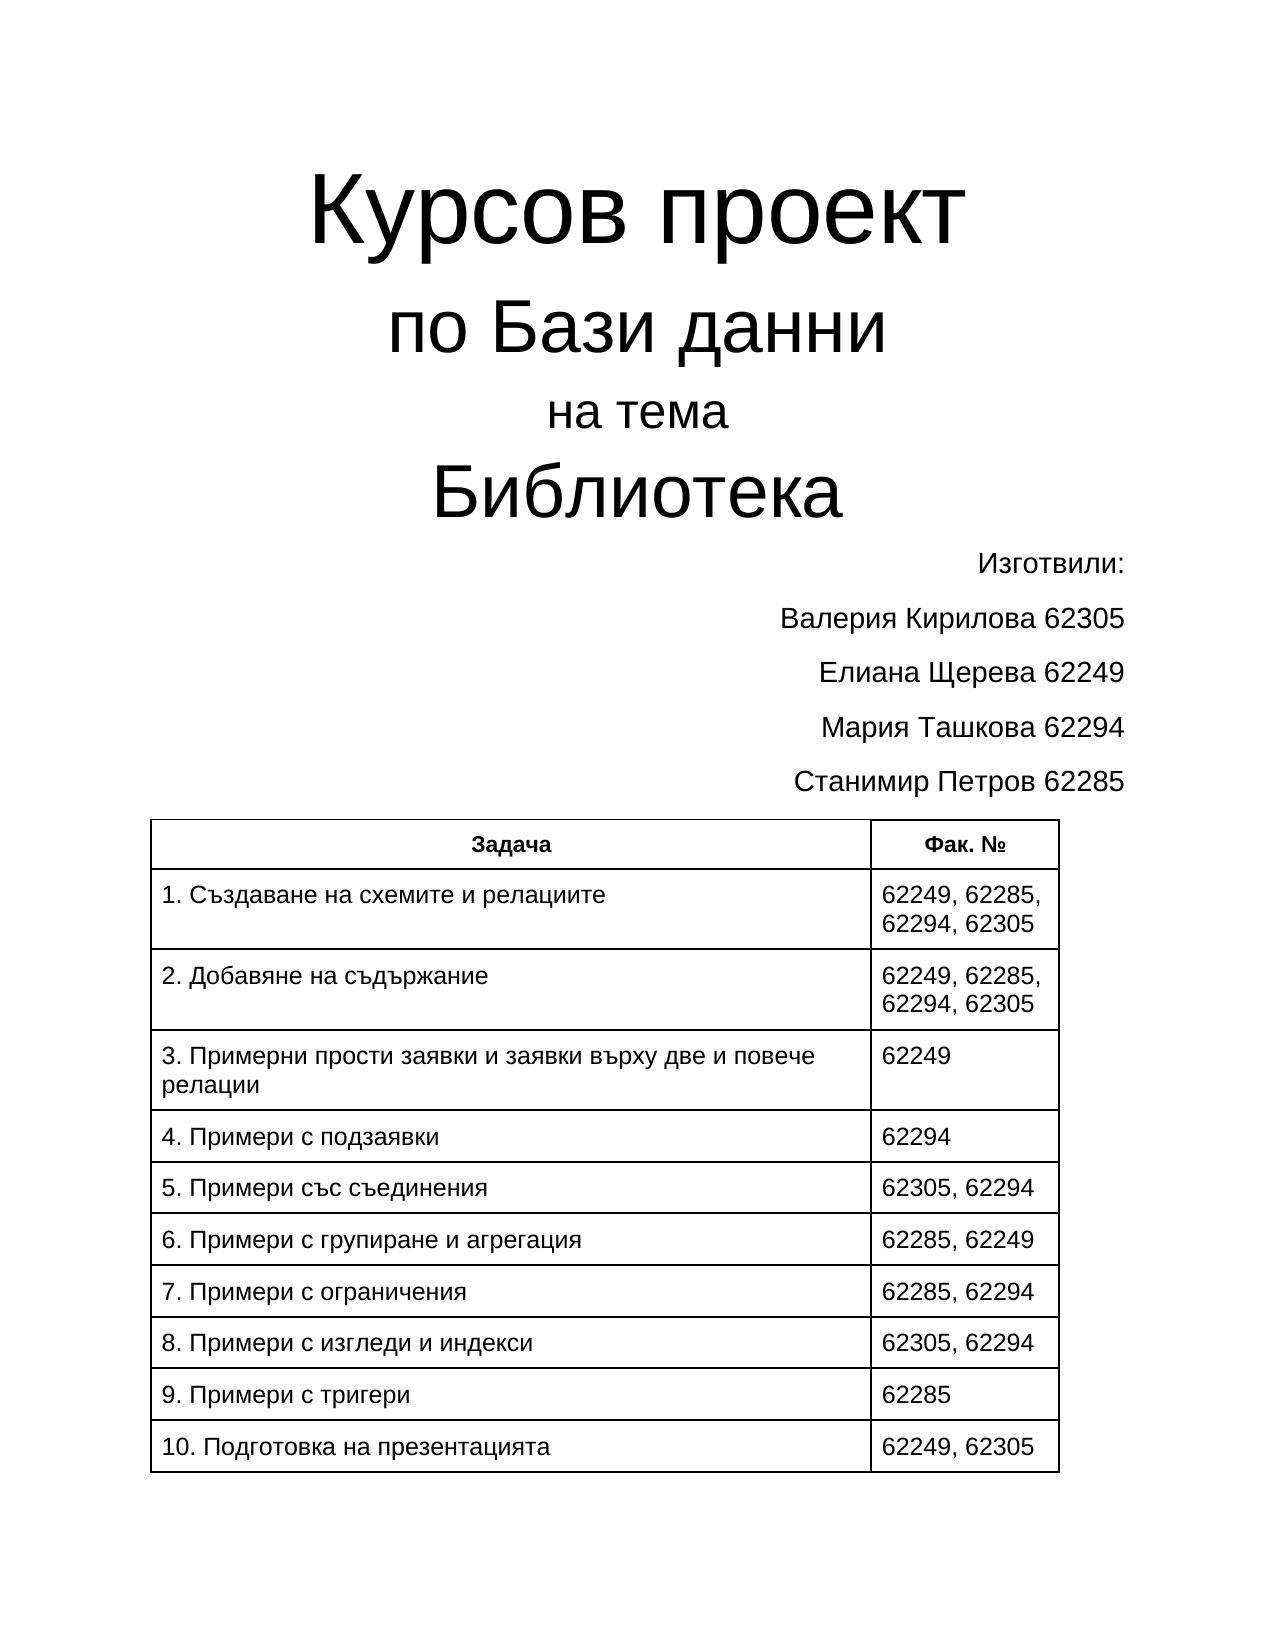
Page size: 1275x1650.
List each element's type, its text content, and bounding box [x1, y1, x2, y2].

text Мария Ташкова 62294 [150, 710, 1125, 743]
table_cell 62285 [872, 1369, 1058, 1419]
table_cell 62305, 62294 [872, 1318, 1058, 1367]
title на тема [150, 381, 1125, 439]
table_cell 2. Добавяне на съдържание [152, 950, 870, 1028]
text Станимир Петров 62285 [150, 764, 1125, 798]
table_cell 62285, 62249 [872, 1214, 1058, 1264]
table_cell 4. Примери с подзаявки [152, 1111, 870, 1161]
table_cell 62249 [872, 1031, 1058, 1109]
table_cell 7. Примери с ограничения [152, 1266, 870, 1316]
table_cell 10. Подготовка на презентацията [152, 1421, 870, 1471]
table_cell 62285, 62294 [872, 1266, 1058, 1316]
table_cell 6. Примери с групиране и агрегация [152, 1214, 870, 1264]
title Курсов проект [150, 150, 1125, 265]
table_cell 62249, 62285, 62294, 62305 [872, 870, 1058, 948]
table_cell 1. Създаване на схемите и релациите [152, 870, 870, 948]
table_cell 62249, 62305 [872, 1421, 1058, 1471]
table_cell 62249, 62285, 62294, 62305 [872, 950, 1058, 1028]
table_header Задача [152, 820, 870, 868]
title Библиотека [150, 447, 1125, 534]
table_cell 5. Примери със съединения [152, 1163, 870, 1212]
title по Бази данни [150, 282, 1125, 368]
text Изготвили: [150, 547, 1125, 580]
table_cell 62294 [872, 1111, 1058, 1161]
table_cell 3. Примерни прости заявки и заявки върху две и повече релации [152, 1031, 870, 1109]
table_cell 9. Примери с тригери [152, 1369, 870, 1419]
text Елиана Щерева 62249 [150, 655, 1125, 689]
text Валерия Кирилова 62305 [150, 601, 1125, 634]
table_header Фак. № [872, 821, 1058, 868]
table_cell 8. Примери с изгледи и индекси [152, 1318, 870, 1367]
table_cell 62305, 62294 [872, 1163, 1058, 1212]
